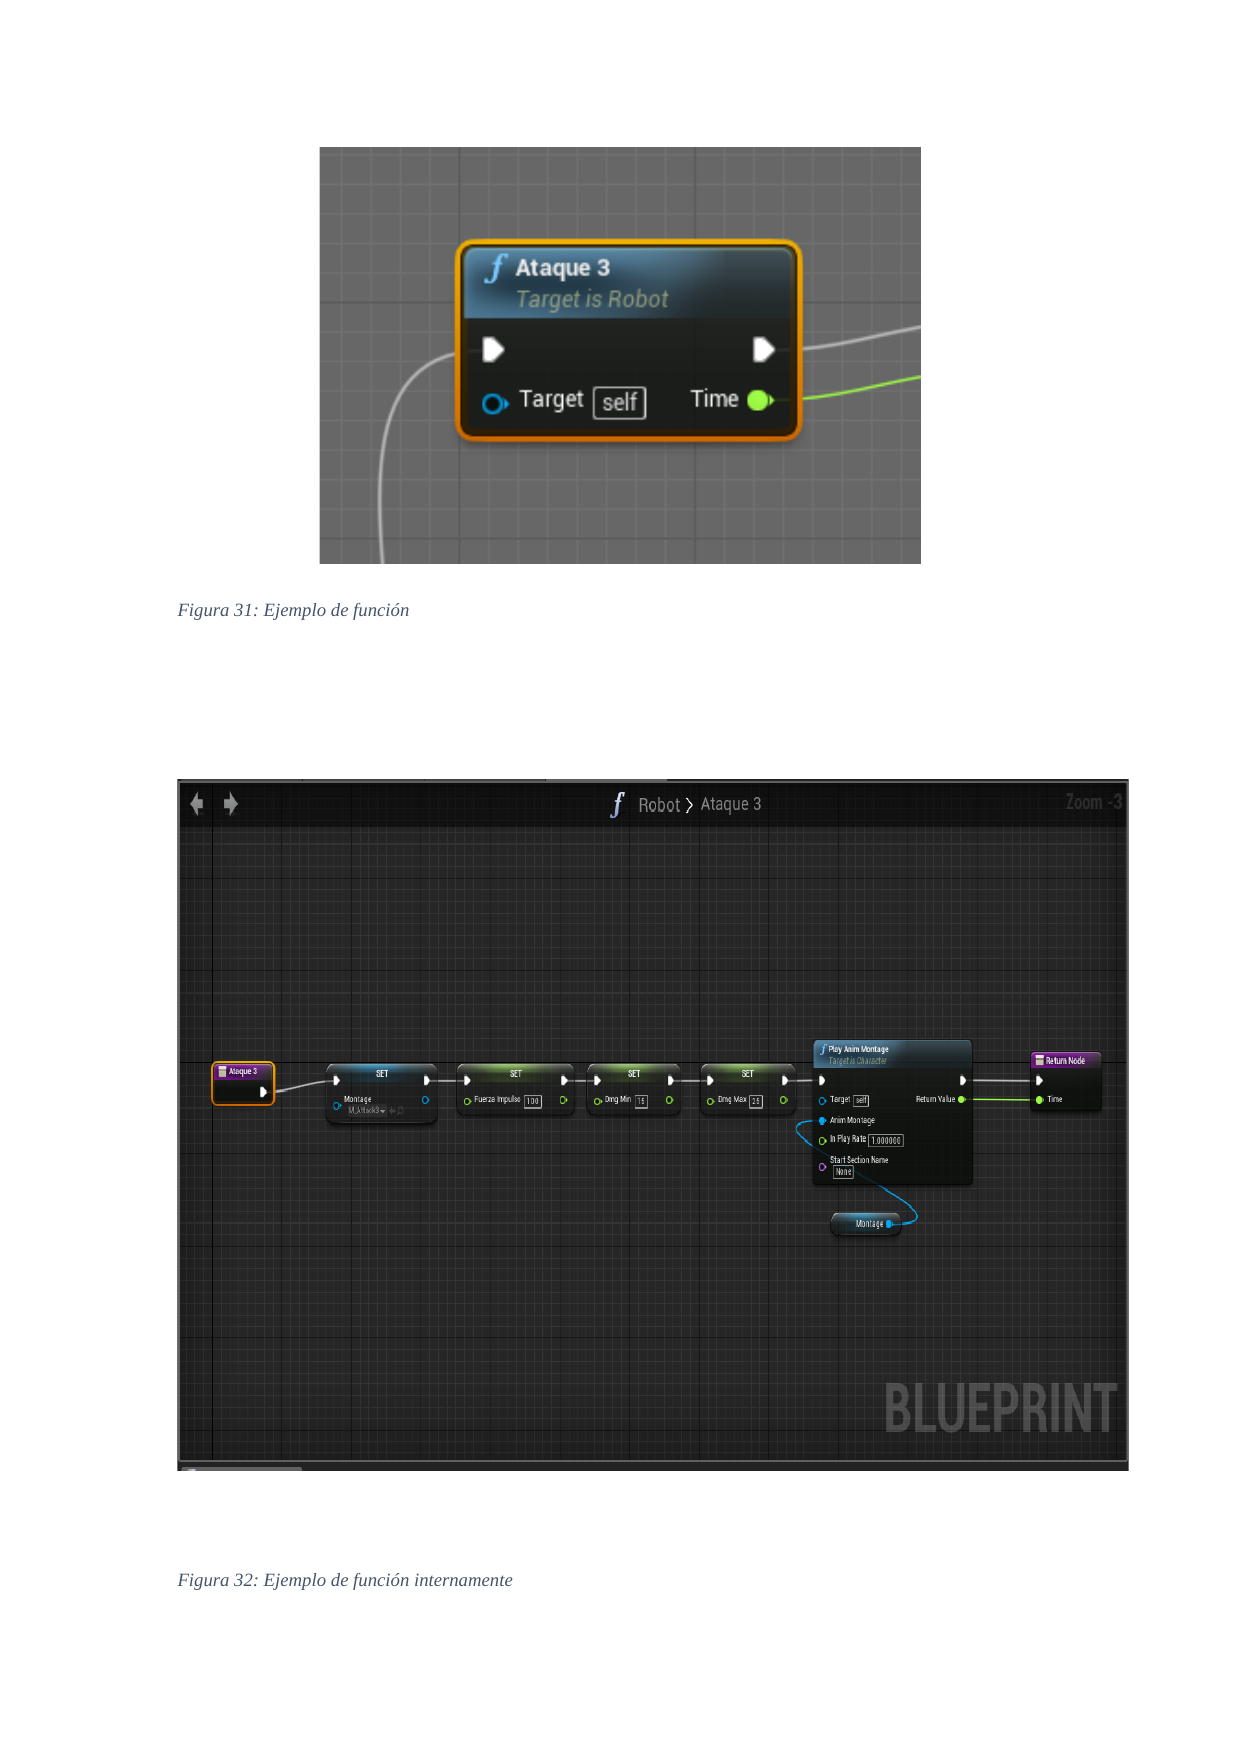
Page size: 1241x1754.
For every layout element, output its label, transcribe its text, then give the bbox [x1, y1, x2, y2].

picture [319, 147, 921, 564]
picture [177, 779, 1129, 1471]
